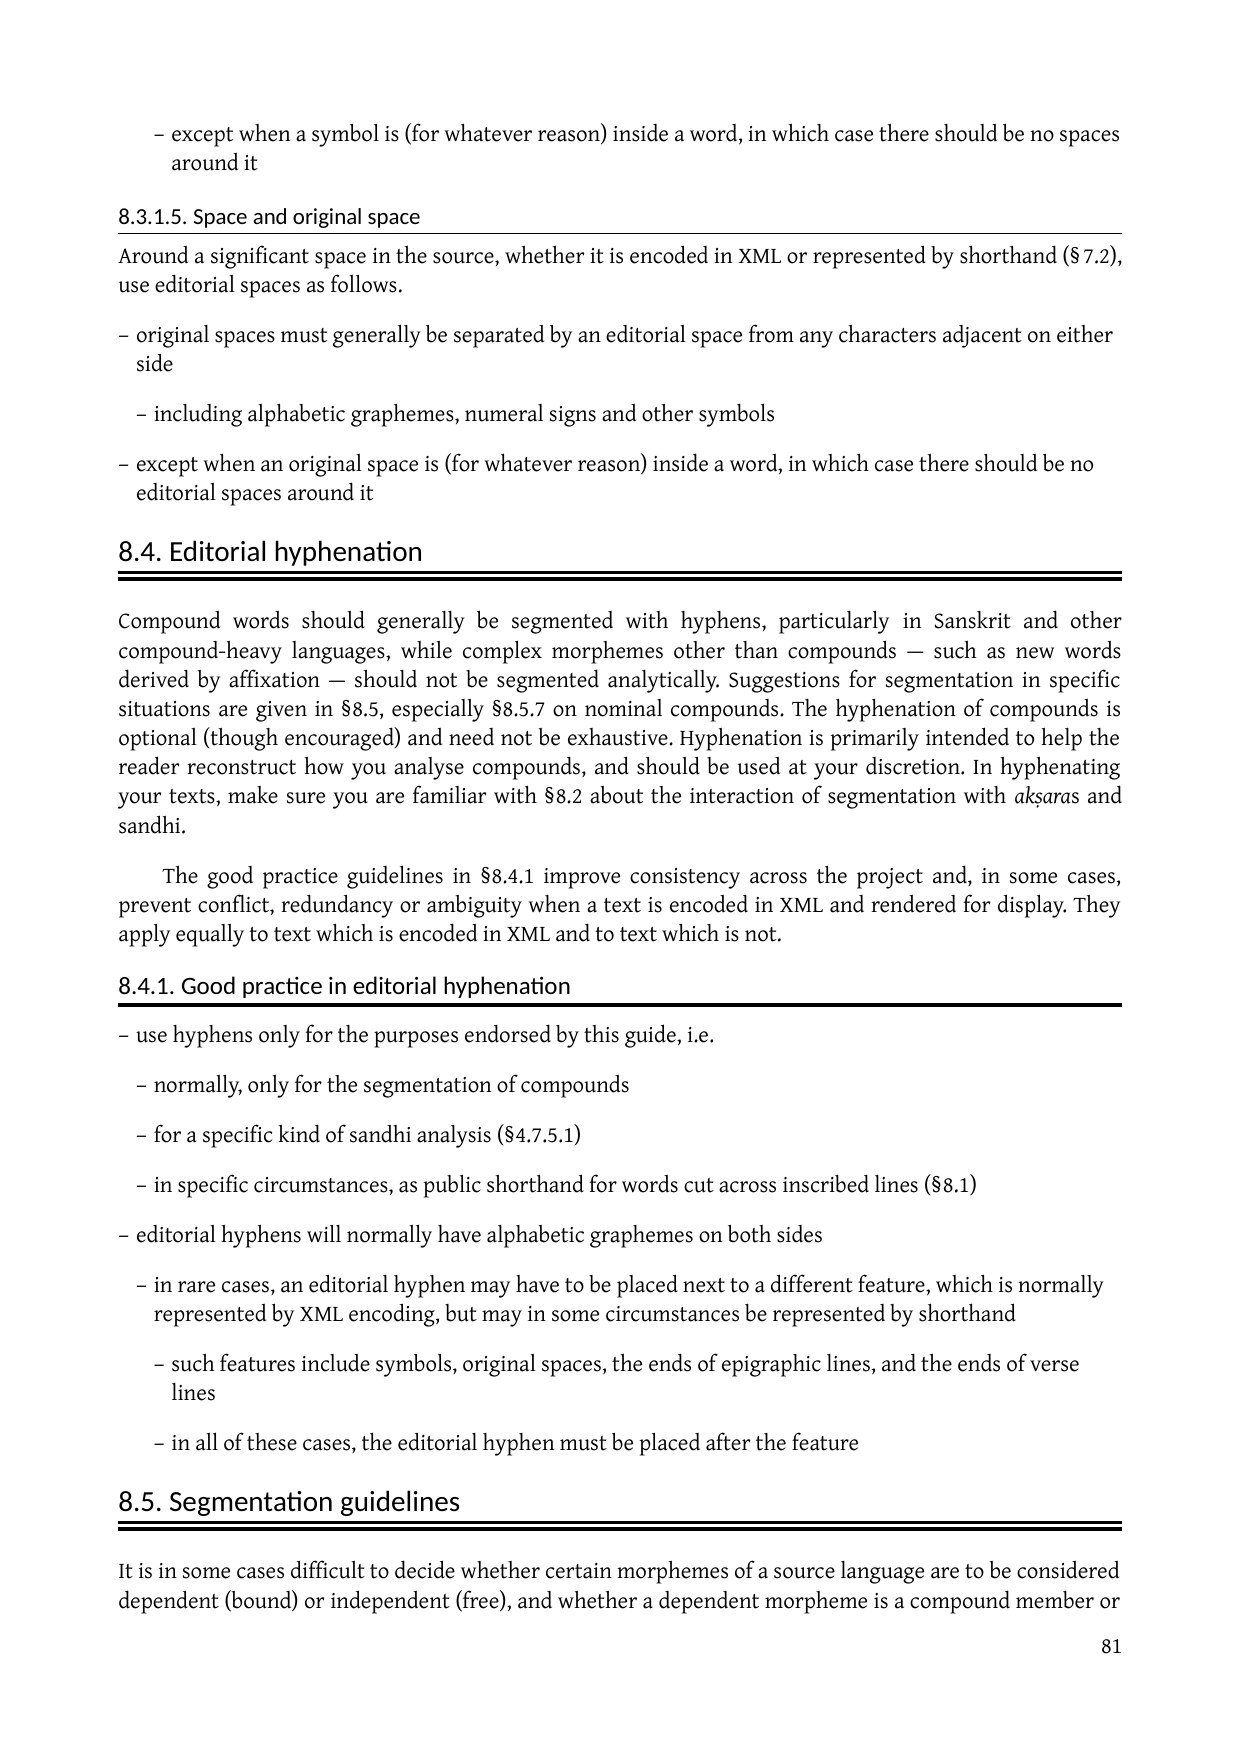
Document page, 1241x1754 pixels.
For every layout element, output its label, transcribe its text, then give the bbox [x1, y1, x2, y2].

list use hyphens only for the purposes endorsed by this guide, i.e. [118, 1019, 1122, 1048]
list editorial hyphens will normally have alphabetic graphemes on both sides [118, 1219, 1122, 1248]
list in rare cases, an editorial hyphen may have to be placed next to a different feature, which is normally represented by XML encoding, but may in some circumstances be represented by shorthand [136, 1269, 1122, 1327]
list for a specific kind of sandhi analysis (§4.7.5.1) [136, 1119, 1122, 1148]
subtitle Space and original space [118, 201, 1122, 233]
list in specific circumstances, as public shorthand for words cut across inscribed lines (§8.1) [136, 1169, 1122, 1198]
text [118, 1556, 1122, 1614]
subtitle Segmentation guidelines [118, 1482, 1122, 1521]
list including alphabetic graphemes, numeral signs and other symbols [136, 398, 1122, 427]
list original spaces must generally be separated by an editorial space from any characters adjacent on either side [118, 319, 1122, 377]
text The good practice guidelines in §8.4.1 improve consistency across the project and, in some cases, prevent conflict, redundancy or ambiguity when a text is encoded in XML and rendered for display. They apply equally to text which is encoded in XML and to text which is not. [118, 860, 1122, 947]
list except when a symbol is (for whatever reason) inside a word, in which case there should be no spaces around it [153, 118, 1122, 176]
list normally, only for the segmentation of compounds [136, 1069, 1122, 1098]
text Around a significant space in the source, whether it is encoded in XML or represented by shorthand (§7.2), use editorial spaces as follows. [118, 240, 1122, 298]
list such features include symbols, original spaces, the ends of epigraphic lines, and the ends of verse lines [153, 1348, 1122, 1407]
subtitle Good practice in editorial hyphenation [118, 968, 1122, 1003]
list in all of these cases, the editorial hyphen must be placed after the feature [153, 1427, 1122, 1457]
text Compound words should generally be segmented with hyphens, particularly in Sanskrit and other compound-heavy languages, while complex morphemes other than compounds — such as new words derived by affixation — should not be segmented analytically. Suggestions for segmentation in specific situations are given in §8.5, especially §8.5.7 on nominal compounds. The hyphenation of compounds is optional (though encouraged) and need not be exhaustive. Hyphenation is primarily intended to help the reader reconstruct how you analyse compounds, and should be used at your discretion. In hyphenating your texts, make sure you are familiar with §8.2 about the interaction of segmentation with akṣaras and sandhi. [118, 606, 1122, 839]
subtitle Editorial hyphenation [118, 532, 1122, 571]
list except when an original space is (for whatever reason) inside a word, in which case there should be no editorial spaces around it [118, 448, 1122, 507]
